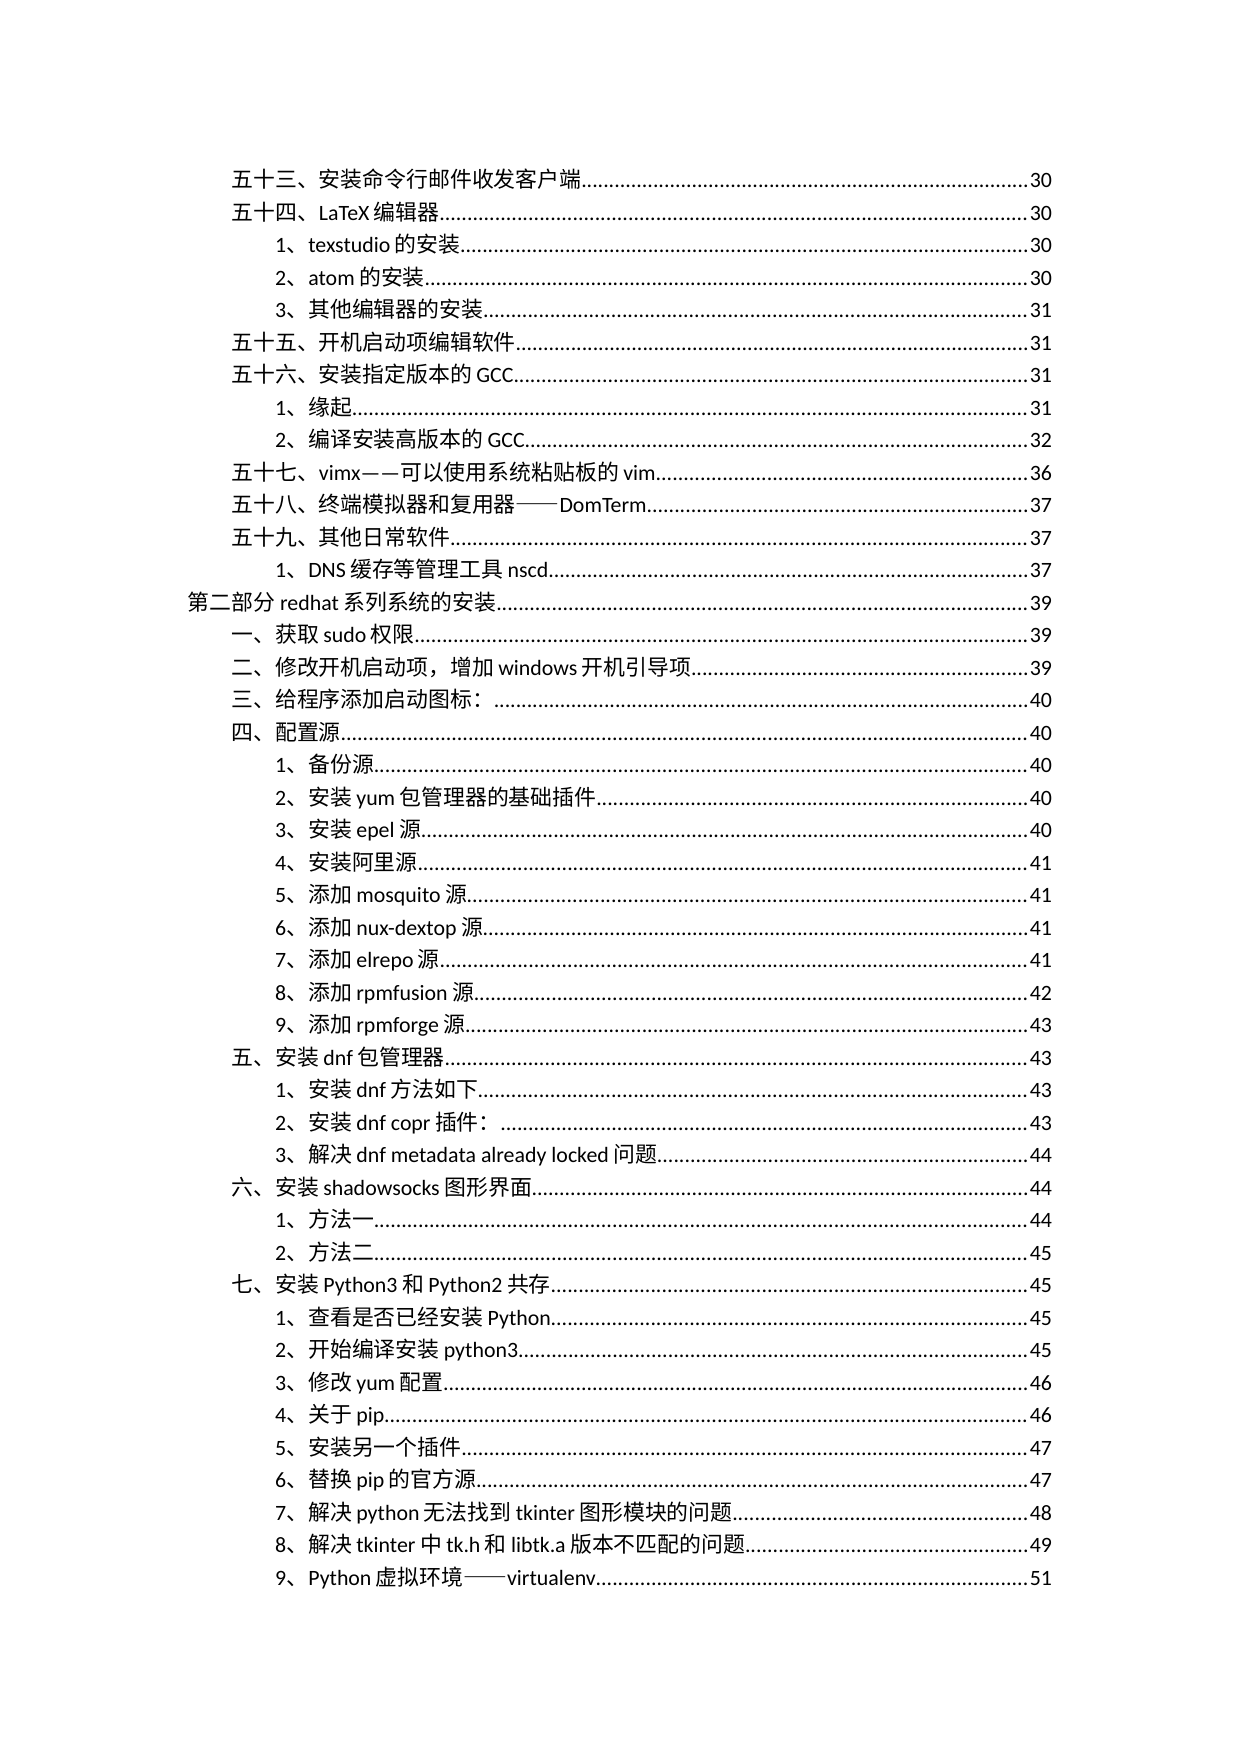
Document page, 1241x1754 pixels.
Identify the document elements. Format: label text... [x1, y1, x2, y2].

text 1、安装dnf方法如下 43 [275, 1072, 1053, 1104]
text 6、添加nux-dextop源 41 [275, 909, 1053, 942]
text 五十五、开机启动项编辑软件 31 [231, 324, 1053, 357]
text 3、其他编辑器的安装 31 [275, 292, 1053, 324]
text 1、备份源 40 [275, 747, 1053, 779]
text 1、方法一 44 [275, 1202, 1053, 1234]
text 一、获取sudo权限 39 [231, 617, 1053, 649]
text 2、方法二 45 [275, 1234, 1053, 1267]
text 9、添加rpmforge源 43 [275, 1007, 1053, 1039]
text 5、安装另一个插件 47 [275, 1429, 1053, 1462]
text 2、安装yum包管理器的基础插件 40 [275, 779, 1053, 812]
text 五十七、vimx——可以使用系统粘贴板的vim 36 [231, 454, 1053, 487]
text 七、安装Python3和Python2共存 45 [231, 1267, 1053, 1299]
text 三、给程序添加启动图标： 40 [231, 682, 1053, 714]
text 4、安装阿里源 41 [275, 844, 1053, 877]
text 五十九、其他日常软件 37 [231, 519, 1053, 552]
text 5、添加mosquito源 41 [275, 877, 1053, 909]
text 五十三、安装命令行邮件收发客户端 30 [231, 162, 1053, 194]
text 五十四、LaTeX编辑器 30 [231, 194, 1053, 227]
text 六、安装shadowsocks图形界面 44 [231, 1169, 1053, 1202]
text 2、开始编译安装python3 45 [275, 1332, 1053, 1364]
text 1、查看是否已经安装Python 45 [275, 1299, 1053, 1332]
text 3、安装epel源 40 [275, 812, 1053, 844]
text 2、安装dnf copr插件： 43 [275, 1104, 1053, 1137]
text 1、texstudio的安装 30 [275, 227, 1053, 259]
text 4、关于pip 46 [275, 1397, 1053, 1429]
text 7、解决python无法找到tkinter图形模块的问题 48 [275, 1494, 1053, 1527]
text 五十六、安装指定版本的GCC 31 [231, 357, 1053, 389]
text 2、atom的安装 30 [275, 259, 1053, 292]
text 二、修改开机启动项，增加windows开机引导项 39 [231, 649, 1053, 682]
text 3、解决dnf metadata already locked问题 44 [275, 1137, 1053, 1169]
text 6、替换pip的官方源 47 [275, 1462, 1053, 1494]
text 7、添加elrepo源 41 [275, 942, 1053, 974]
text 3、修改yum配置 46 [275, 1364, 1053, 1397]
text 2、编译安装高版本的GCC 32 [275, 422, 1053, 454]
text 9、Python虚拟环境——virtualenv 51 [275, 1559, 1053, 1592]
text 第二部分 redhat系列系统的安装 39 [187, 584, 1053, 617]
text 四、配置源 40 [231, 714, 1053, 747]
text 1、缘起 31 [275, 389, 1053, 422]
text 五、安装dnf包管理器 43 [231, 1039, 1053, 1072]
text 8、添加rpmfusion源 42 [275, 974, 1053, 1007]
text 五十八、终端模拟器和复用器——DomTerm 37 [231, 487, 1053, 519]
text 1、DNS缓存等管理工具nscd 37 [275, 552, 1053, 584]
text 8、解决tkinter中tk.h和libtk.a版本不匹配的问题 49 [275, 1527, 1053, 1559]
